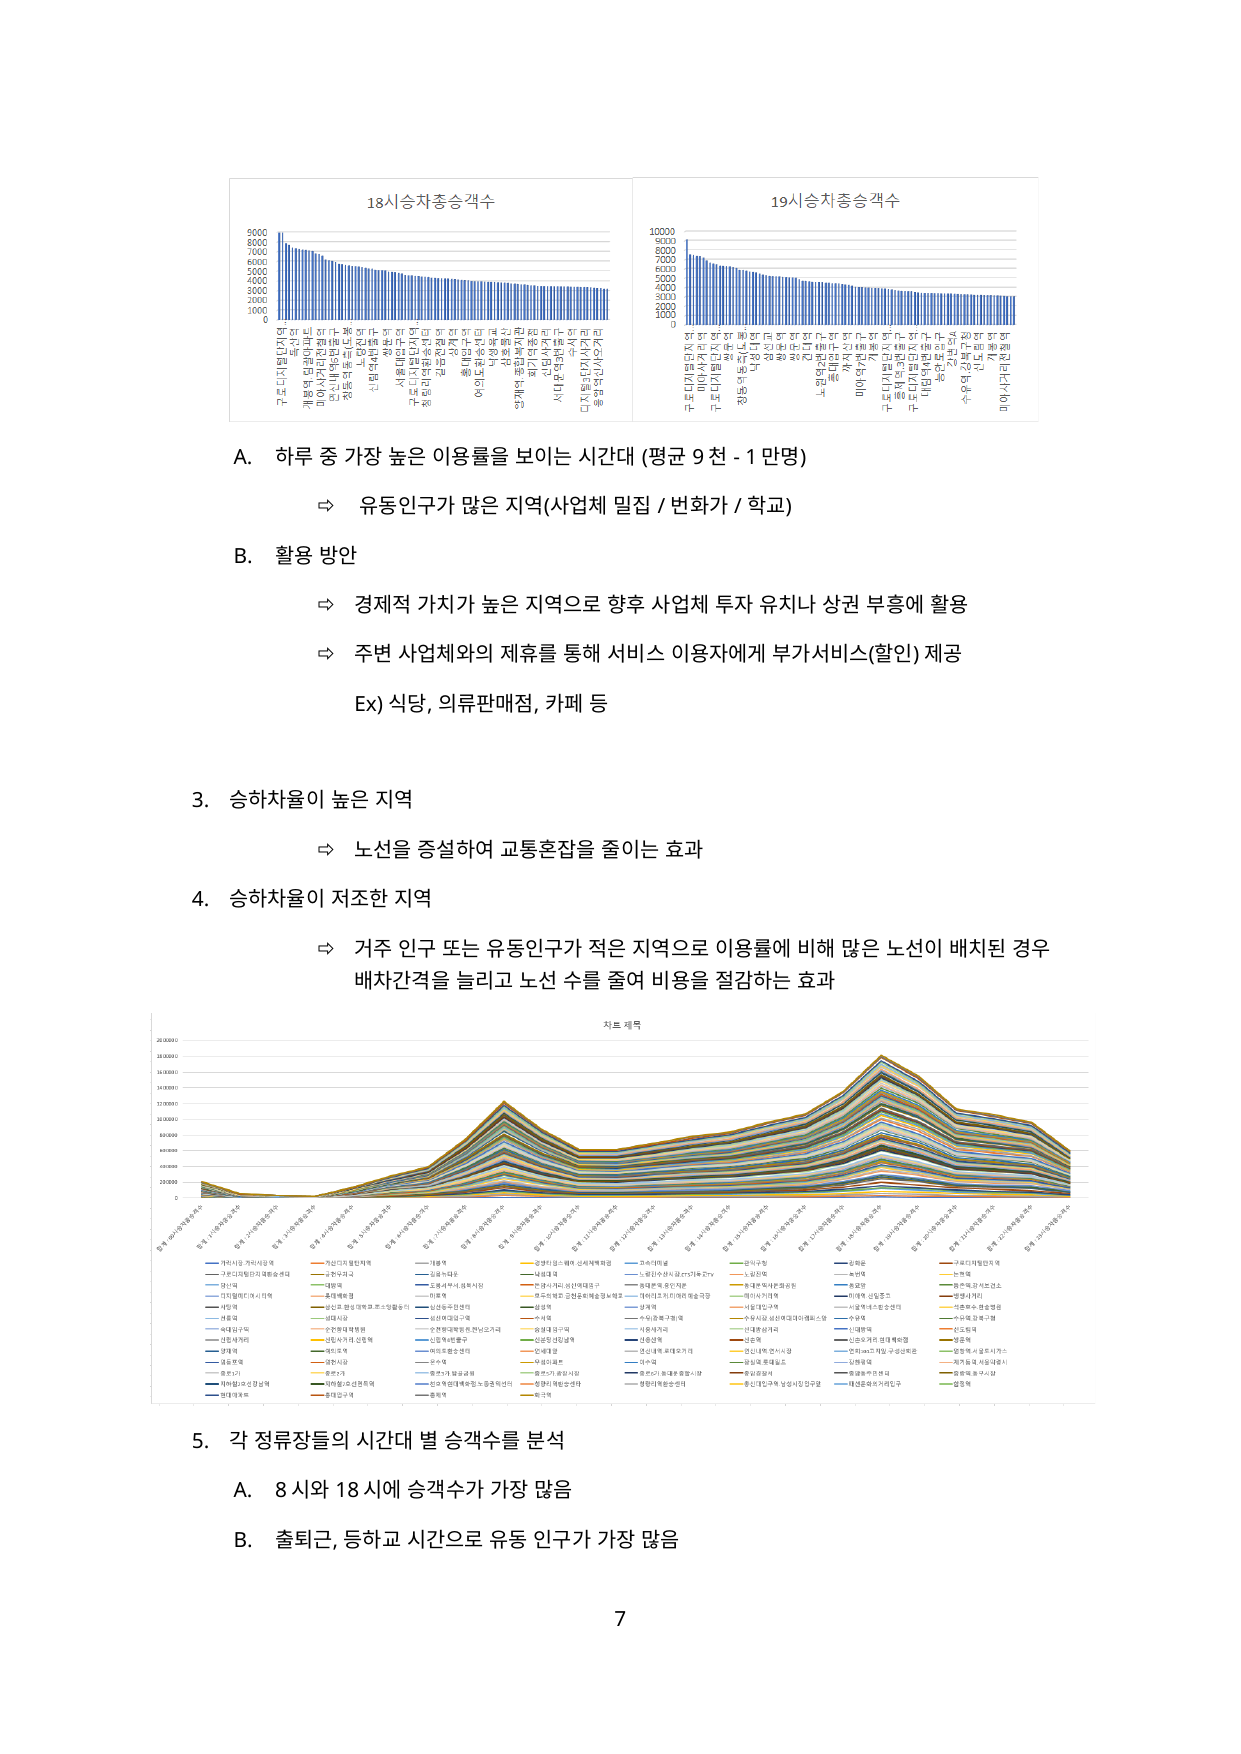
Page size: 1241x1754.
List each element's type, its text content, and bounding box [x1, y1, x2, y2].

list 거주 인구 또는 유동인구가 적은 지역으로 이용률에 비해 많은 노선이 배치된 경우 배차간격을 늘리고 노선 수를 줄여 비용을 절감하는 효과 [317, 932, 1090, 994]
list 승하차율이 높은 지역 [192, 784, 1090, 814]
list 경제적 가치가 높은 지역으로 향후 사업체 투자 유치나 상권 부흥에 활용 [317, 588, 1090, 619]
list 노선을 증설하여 교통혼잡을 줄이는 효과 [317, 833, 1090, 863]
list 각 정류장들의 시간대 별 승객수를 분석 [192, 1424, 1090, 1454]
list 승하차율이 저조한 지역 [192, 882, 1090, 913]
list 하루 중 가장 높은 이용률을 보이는 시간대 (평균 9천 - 1만명) [233, 440, 1090, 471]
list 유동인구가 많은 지역(사업체 밀집 / 번화가 / 학교) [317, 490, 1090, 520]
picture [150, 1013, 1096, 1406]
picture [229, 177, 1039, 422]
list 활용 방안 [233, 539, 1090, 569]
list 주변 사업체와의 제휴를 통해 서비스 이용자에게 부가서비스(할인) 제공 [317, 638, 1090, 668]
list Ex) 식당, 의류판매점, 카페 등 [354, 687, 1090, 717]
list 출퇴근, 등하교 시간으로 유동 인구가 가장 많음 [233, 1523, 1090, 1553]
list 8시와 18시에 승객수가 가장 많음 [233, 1473, 1090, 1504]
